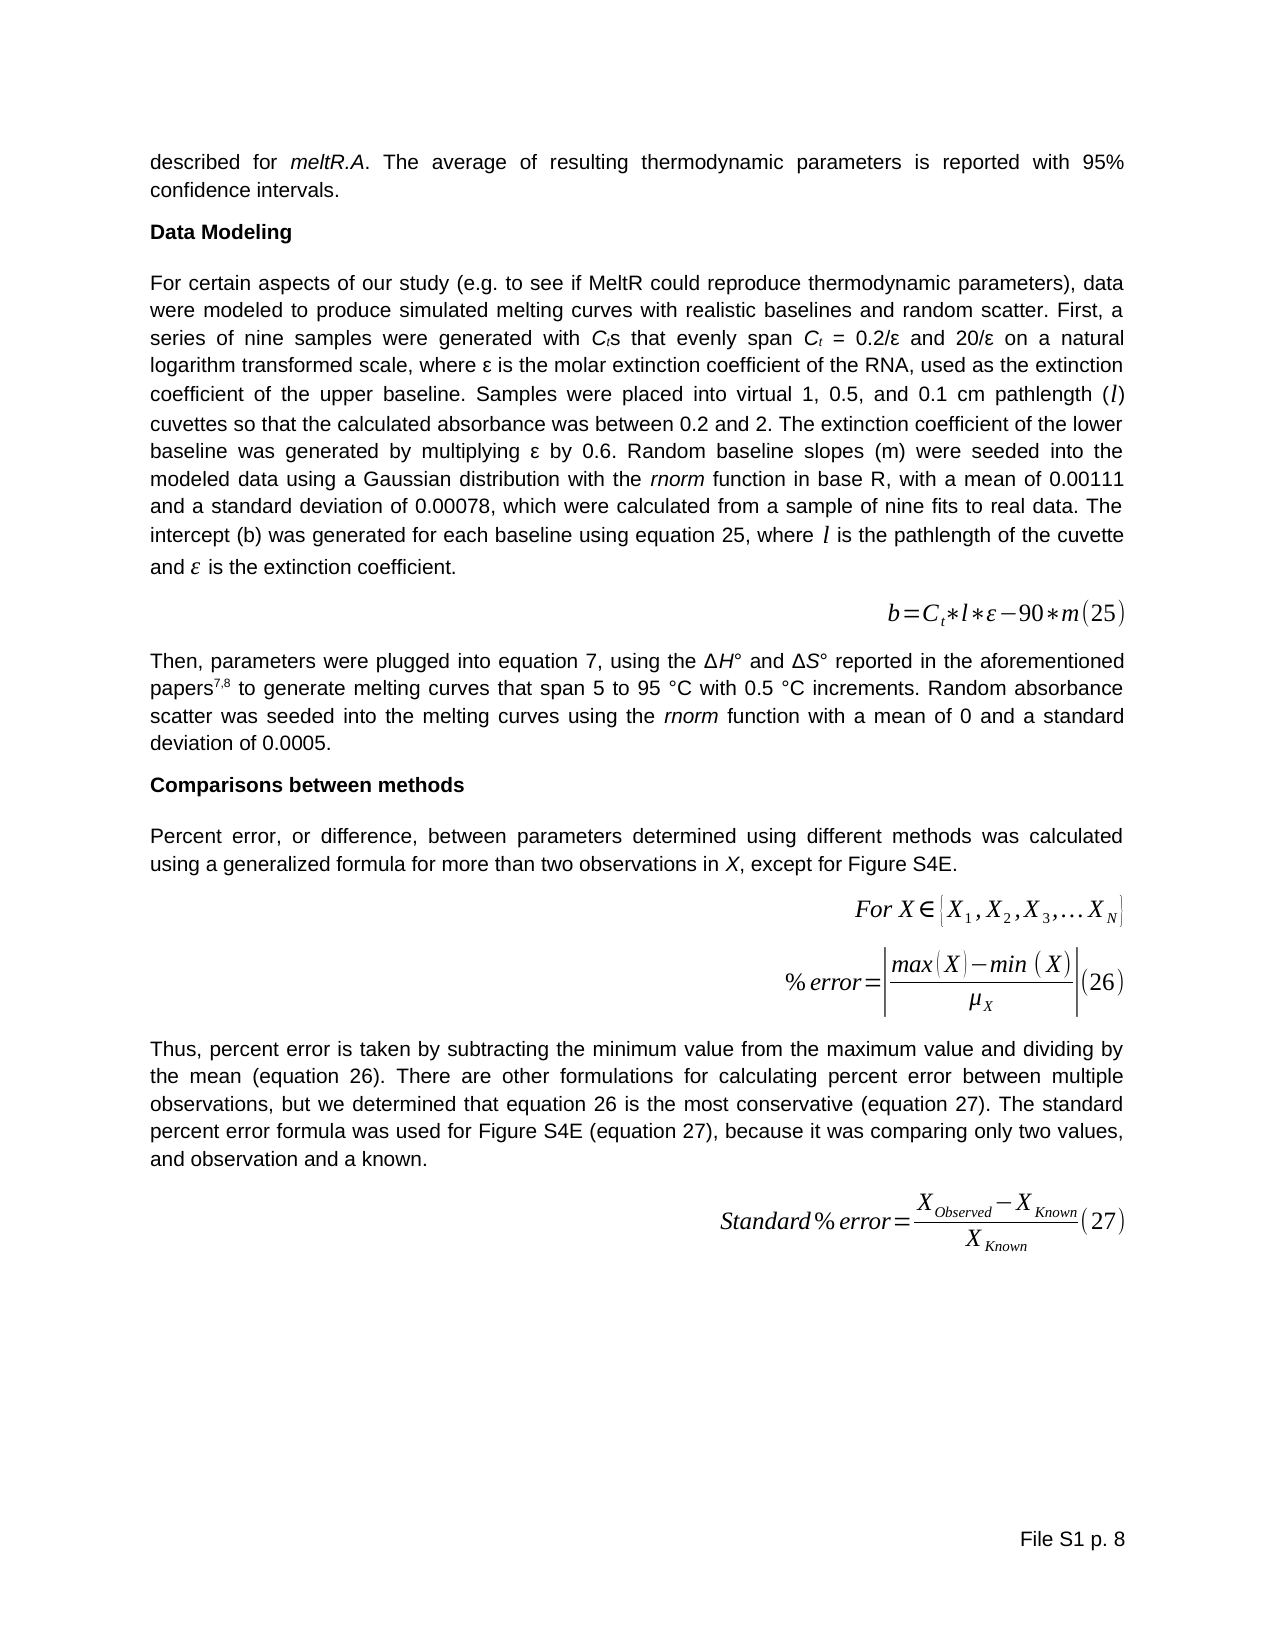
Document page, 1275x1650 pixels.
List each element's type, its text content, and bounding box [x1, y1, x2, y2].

text Then, parameters were plugged into equation 7, using the ΔH° and ΔS° reported in the aforementioned papers7,8 to generate melting curves that span 5 to 95 °C with 0.5 °C increments. Random absorbance scatter was seeded into the melting curves using the rnorm function with a mean of 0 and a standard deviation of 0.0005. [150, 648, 1125, 755]
text Percent error, or difference, between parameters determined using different methods was calculated using a generalized formula for more than two observations in X, except for Figure S4E. [150, 824, 1125, 875]
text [150, 150, 1125, 201]
subtitle Data Modeling [150, 219, 1125, 243]
text Thus, percent error is taken by subtracting the minimum value from the maximum value and dividing by the mean (equation 26). There are other formulations for calculating percent error between multiple observations, but we determined that equation 26 is the most conservative (equation 27). The standard percent error formula was used for Figure S4E (equation 27), because it was comparing only two values, and observation and a known. [150, 1037, 1125, 1171]
text For certain aspects of our study (e.g. to see if MeltR could reproduce thermodynamic parameters), data were modeled to produce simulated melting curves with realistic baselines and random scatter. First, a series of nine samples were generated with Cts that evenly span Ct = 0.2/ε and 20/ε on a natural logarithm transformed scale, where ε is the molar extinction coefficient of the RNA, used as the extinction coefficient of the upper baseline. Samples were placed into virtual 1, 0.5, and 0.1 cm pathlength () cuvettes so that the calculated absorbance was between 0.2 and 2. The extinction coefficient of the lower baseline was generated by multiplying ε by 0.6. Random baseline slopes (m) were seeded into the modeled data using a Gaussian distribution with the rnorm function in base R, with a mean of 0.00111 and a standard deviation of 0.00078, which were calculated from a sample of nine fits to real data. The intercept (b) was generated for each baseline using equation 25, where is the pathlength of the cuvette and is the extinction coefficient. [150, 270, 1125, 580]
subtitle Comparisons between methods [150, 773, 1125, 797]
